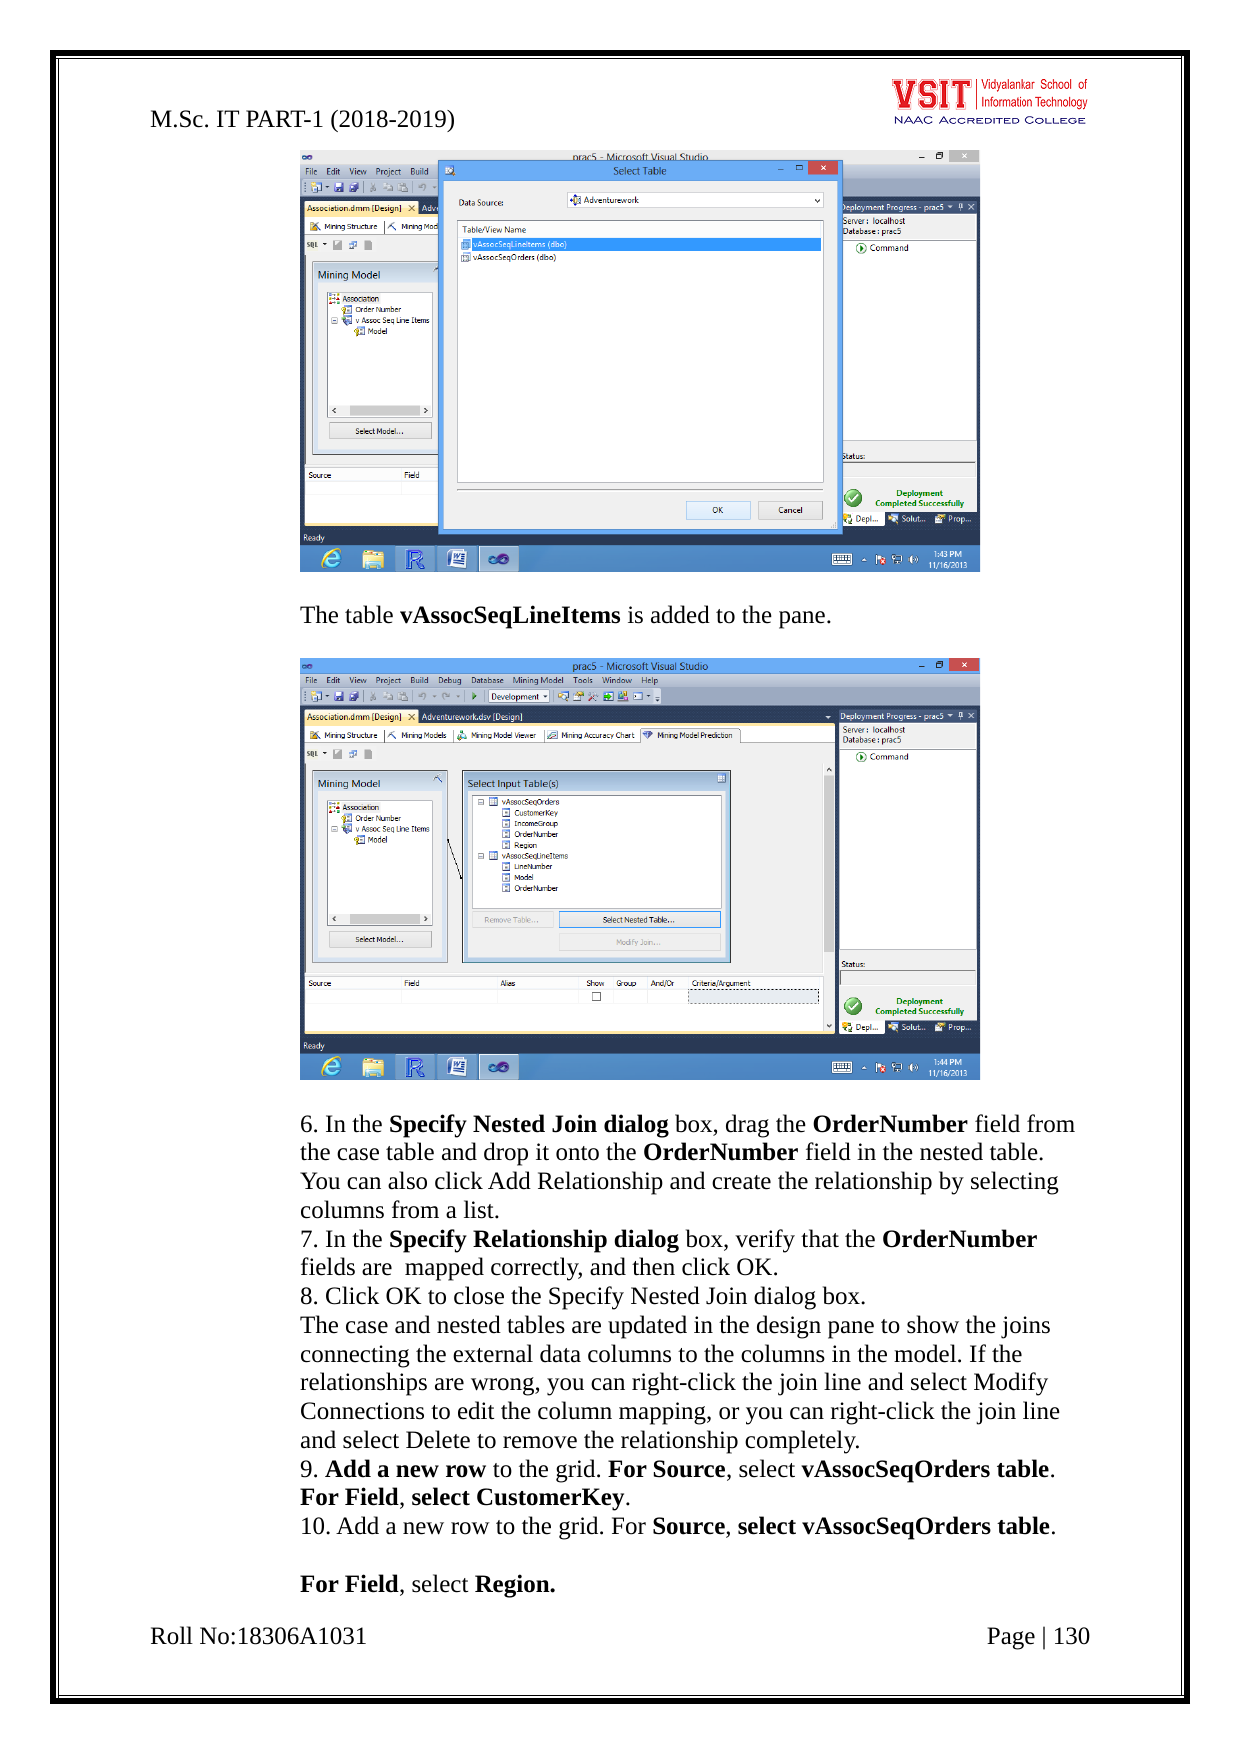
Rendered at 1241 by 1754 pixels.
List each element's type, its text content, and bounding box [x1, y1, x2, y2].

list 7. In the Specify Relationship dialog box, verify that the OrderNumber fields are mapped correctly, and then click OK. [300, 1224, 1090, 1281]
list The table vAssocSeqLineItems is added to the pane. [300, 601, 1090, 629]
picture [888, 75, 1091, 128]
list For Field, select Region. [300, 1569, 1090, 1597]
list The case and nested tables are updated in the design pane to show the joins connecting the external data columns to the columns in the model. If the relationships are wrong, you can right-click the join line and select Modify Connections to edit the column mapping, or you can right-click the join line and select Delete to remove the relationship completely. [300, 1310, 1090, 1454]
picture [300, 658, 980, 1080]
list You can also click Add Relationship and create the relationship by selecting columns from a list. [300, 1166, 1090, 1224]
list 6. In the Specify Nested Join dialog box, drag the OrderNumber field from the case table and drop it onto the OrderNumber field in the nested table. [300, 1109, 1090, 1166]
list 9. Add a new row to the grid. For Source, select vAssocSeqOrders table. For Field, select CustomerKey. [300, 1454, 1090, 1511]
picture [300, 150, 980, 572]
list 10. Add a new row to the grid. For Source, select vAssocSeqOrders table. [300, 1511, 1090, 1540]
list 8. Click OK to close the Specify Nested Join dialog box. [300, 1281, 1090, 1310]
